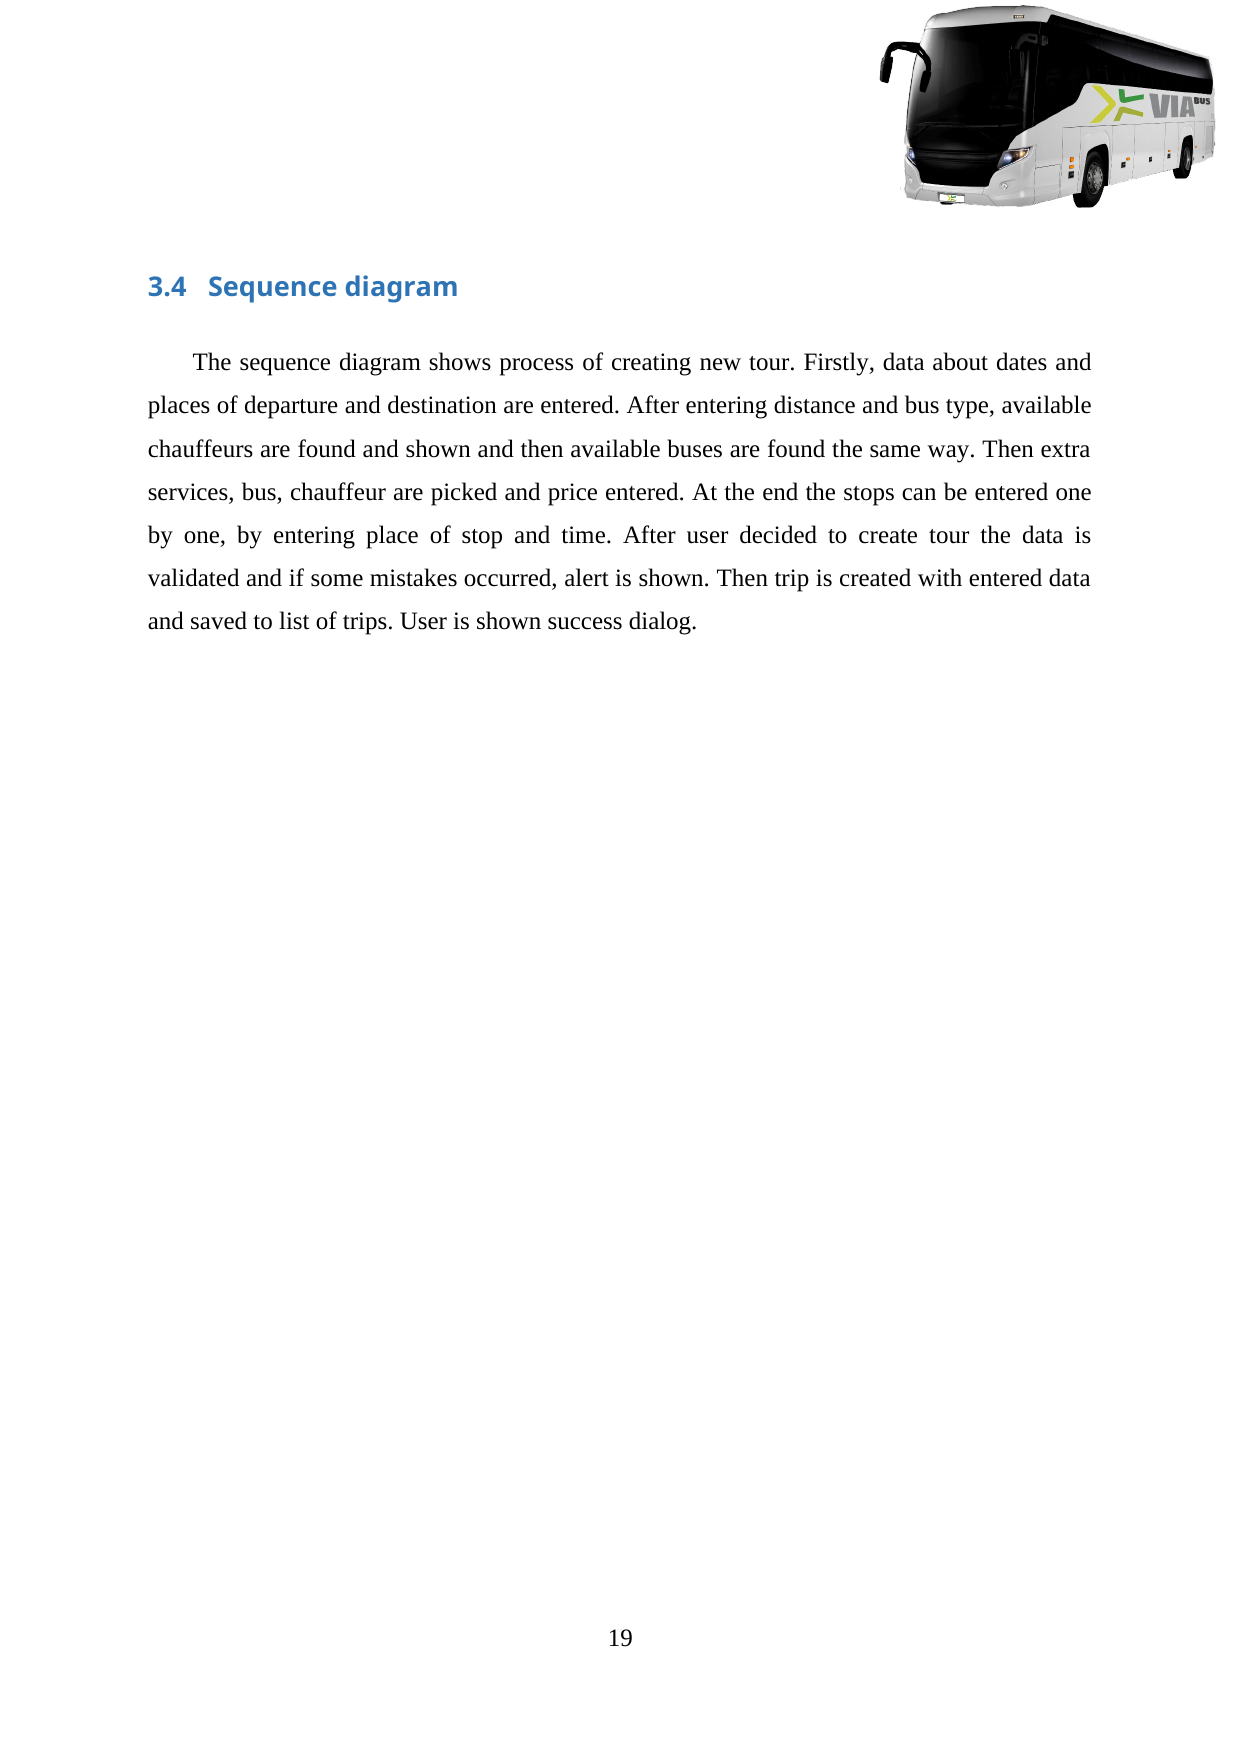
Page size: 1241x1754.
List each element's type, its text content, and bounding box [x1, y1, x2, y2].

text The sequence diagram shows process of creating new tour. Firstly, data about dates and places of departure and destination are entered. After entering distance and bus type, available chauffeurs are found and shown and then available buses are found the same way. Then extra services, bus, chauffeur are picked and price entered. At the end the stops can be entered one by one, by entering place of stop and time. After user decided to create tour the data is validated and if some mistakes occurred, alert is shown. Then trip is created with entered data and saved to list of trips. User is shown success dialog. [148, 347, 1093, 635]
picture [874, 0, 1218, 213]
subtitle Sequence diagram [148, 267, 1093, 304]
